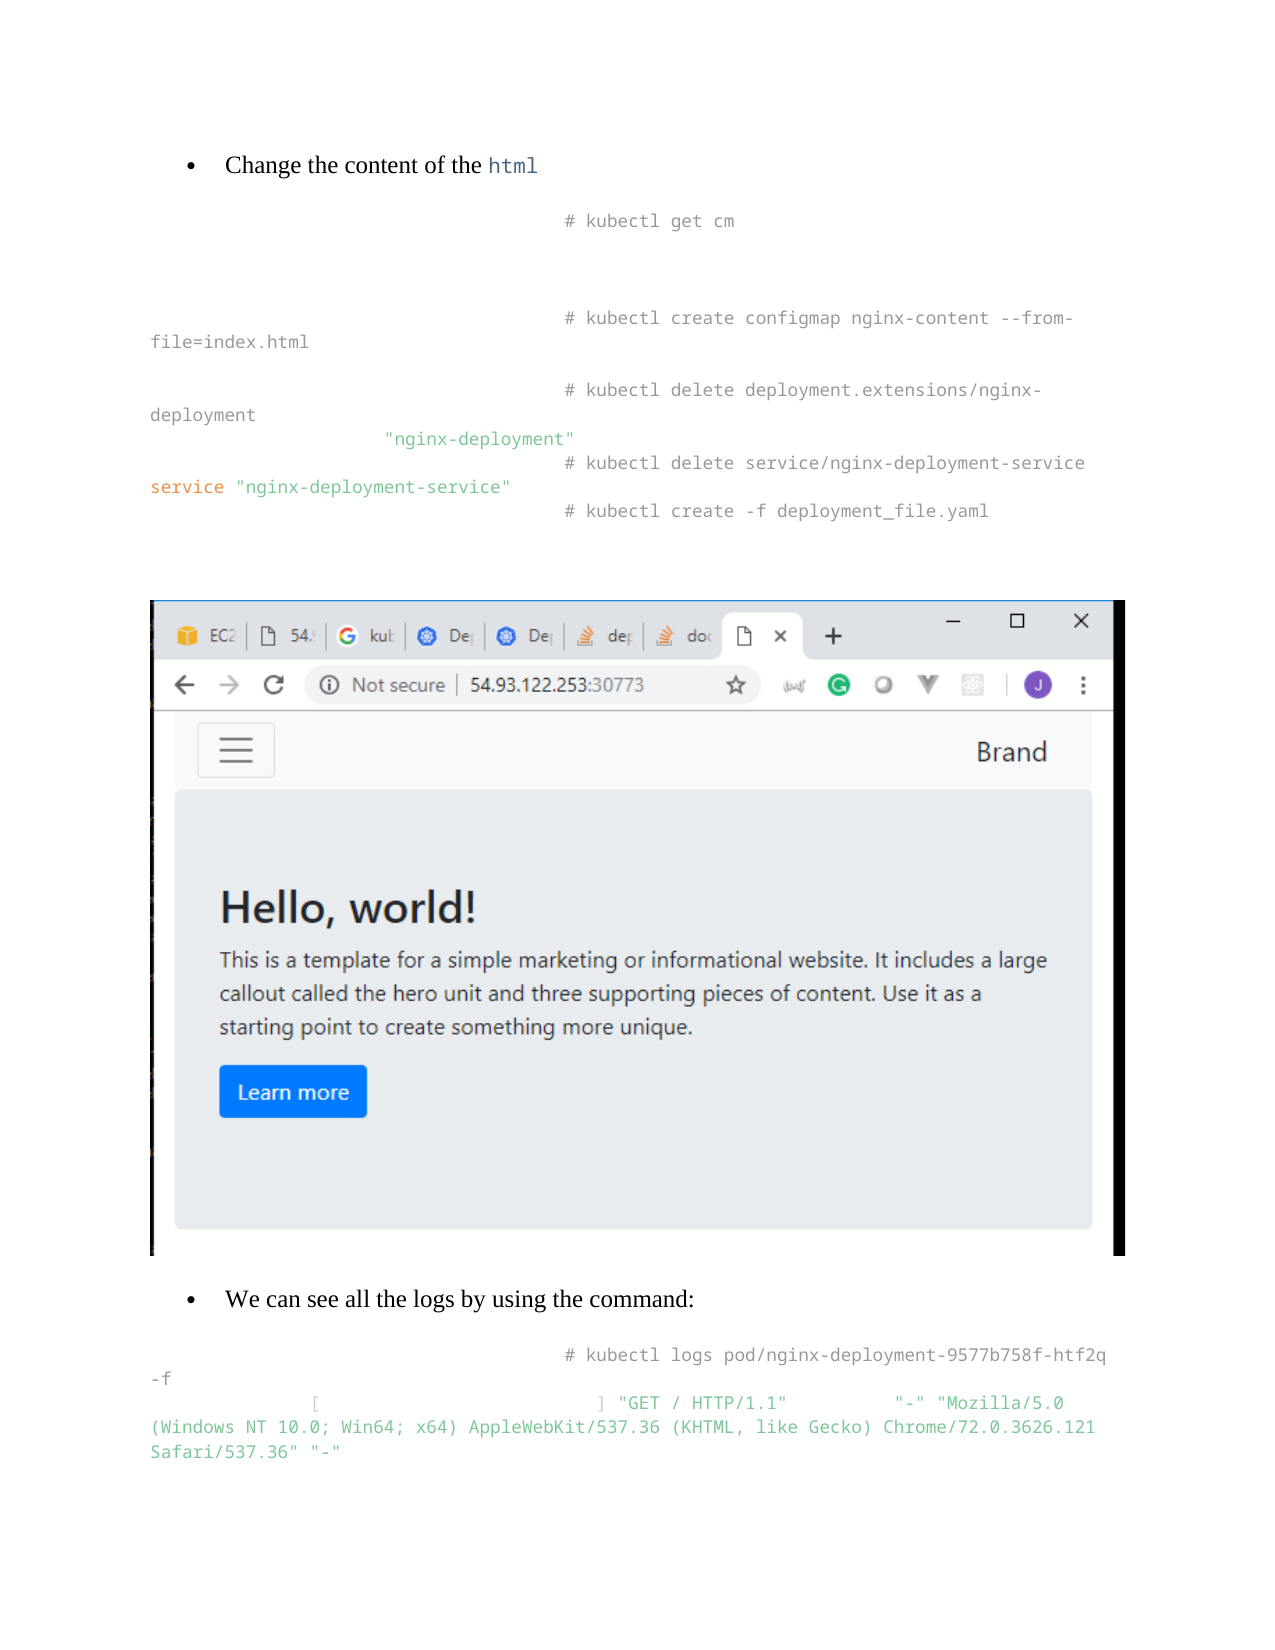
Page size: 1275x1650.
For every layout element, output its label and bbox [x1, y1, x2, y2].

picture [150, 600, 1125, 1256]
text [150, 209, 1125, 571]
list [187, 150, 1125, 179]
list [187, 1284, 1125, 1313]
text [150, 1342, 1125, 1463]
